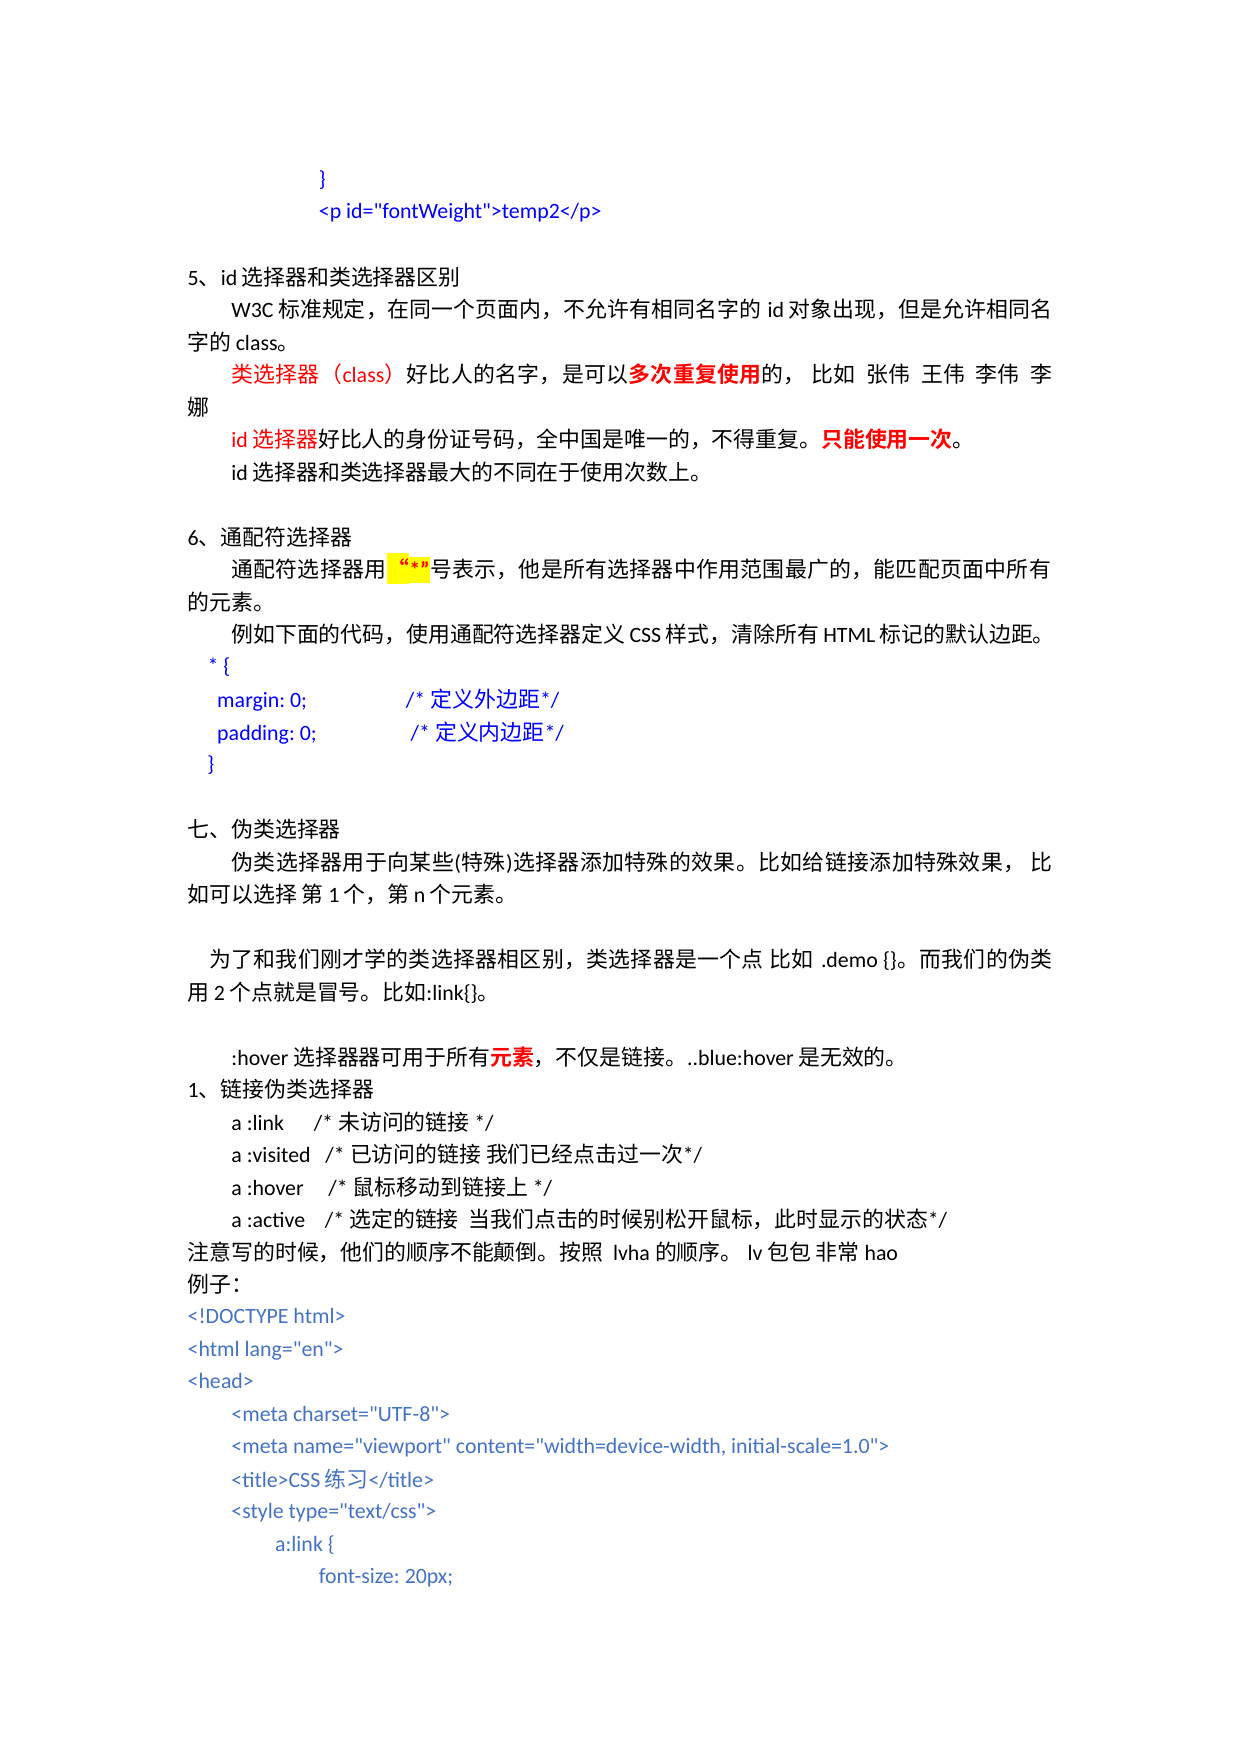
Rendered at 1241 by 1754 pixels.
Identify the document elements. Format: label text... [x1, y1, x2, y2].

list <head> [187, 1364, 1053, 1397]
list <style type="text/css"> [187, 1494, 1053, 1527]
list a :active /* 选定的链接 当我们点击的时候别松开鼠标，此时显示的状态*/ [187, 1202, 1053, 1234]
list <p id="fontWeight">temp2</p> [187, 194, 1053, 227]
list 注意写的时候，他们的顺序不能颠倒。按照 lvha 的顺序。 lv 包包 非常 hao [187, 1234, 1053, 1267]
list <meta name="viewport" content="width=device-width, initial-scale=1.0"> [187, 1429, 1053, 1462]
list 6、通配符选择器 [187, 519, 1053, 552]
list 七、伪类选择器 [187, 812, 1053, 844]
list a :visited /* 已访问的链接 我们已经点击过一次*/ [187, 1137, 1053, 1169]
list margin: 0; /* 定义外边距*/ [187, 682, 1053, 714]
list a :link /* 未访问的链接 */ [187, 1104, 1053, 1137]
list <!DOCTYPE html> [187, 1299, 1053, 1332]
list font-size: 20px; [187, 1559, 1053, 1592]
list 1、链接伪类选择器 [187, 1072, 1053, 1104]
list id选择器好比人的身份证号码，全中国是唯一的，不得重复。只能使用一次。 [187, 422, 1053, 454]
list 通配符选择器用“*”号表示，他是所有选择器中作用范围最广的，能匹配页面中所有的元素。 [187, 552, 1053, 617]
list 例如下面的代码，使用通配符选择器定义CSS样式，清除所有HTML标记的默认边距。 [187, 617, 1053, 649]
list } [187, 747, 1053, 779]
list <title>CSS练习</title> [187, 1462, 1053, 1494]
list <html lang="en"> [187, 1332, 1053, 1364]
list * { [187, 649, 1053, 682]
list 类选择器（class）好比人的名字，是可以多次重复使用的， 比如 张伟 王伟 李伟 李娜 [187, 357, 1053, 422]
list W3C标准规定，在同一个页面内，不允许有相同名字的id对象出现，但是允许相同名字的class。 [187, 292, 1053, 357]
list id选择器和类选择器最大的不同在于使用次数上。 [187, 454, 1053, 487]
list a :hover /* 鼠标移动到链接上 */ [187, 1169, 1053, 1202]
list :hover 选择器器可用于所有元素，不仅是链接。..blue:hover是无效的。 [187, 1039, 1053, 1072]
list } [187, 162, 1053, 194]
list 5、id选择器和类选择器区别 [187, 259, 1053, 292]
list a:link { [187, 1527, 1053, 1559]
list 伪类选择器用于向某些(特殊)选择器添加特殊的效果。比如给链接添加特殊效果， 比如可以选择 第1个，第n个元素。 [187, 844, 1053, 909]
list 为了和我们刚才学的类选择器相区别，类选择器是一个点 比如 .demo {}。而我们的伪类用2个点就是冒号。比如:link{}。 [187, 942, 1053, 1007]
list <meta charset="UTF-8"> [187, 1397, 1053, 1429]
list 例子： [187, 1267, 1053, 1299]
list padding: 0; /* 定义内边距*/ [187, 714, 1053, 747]
